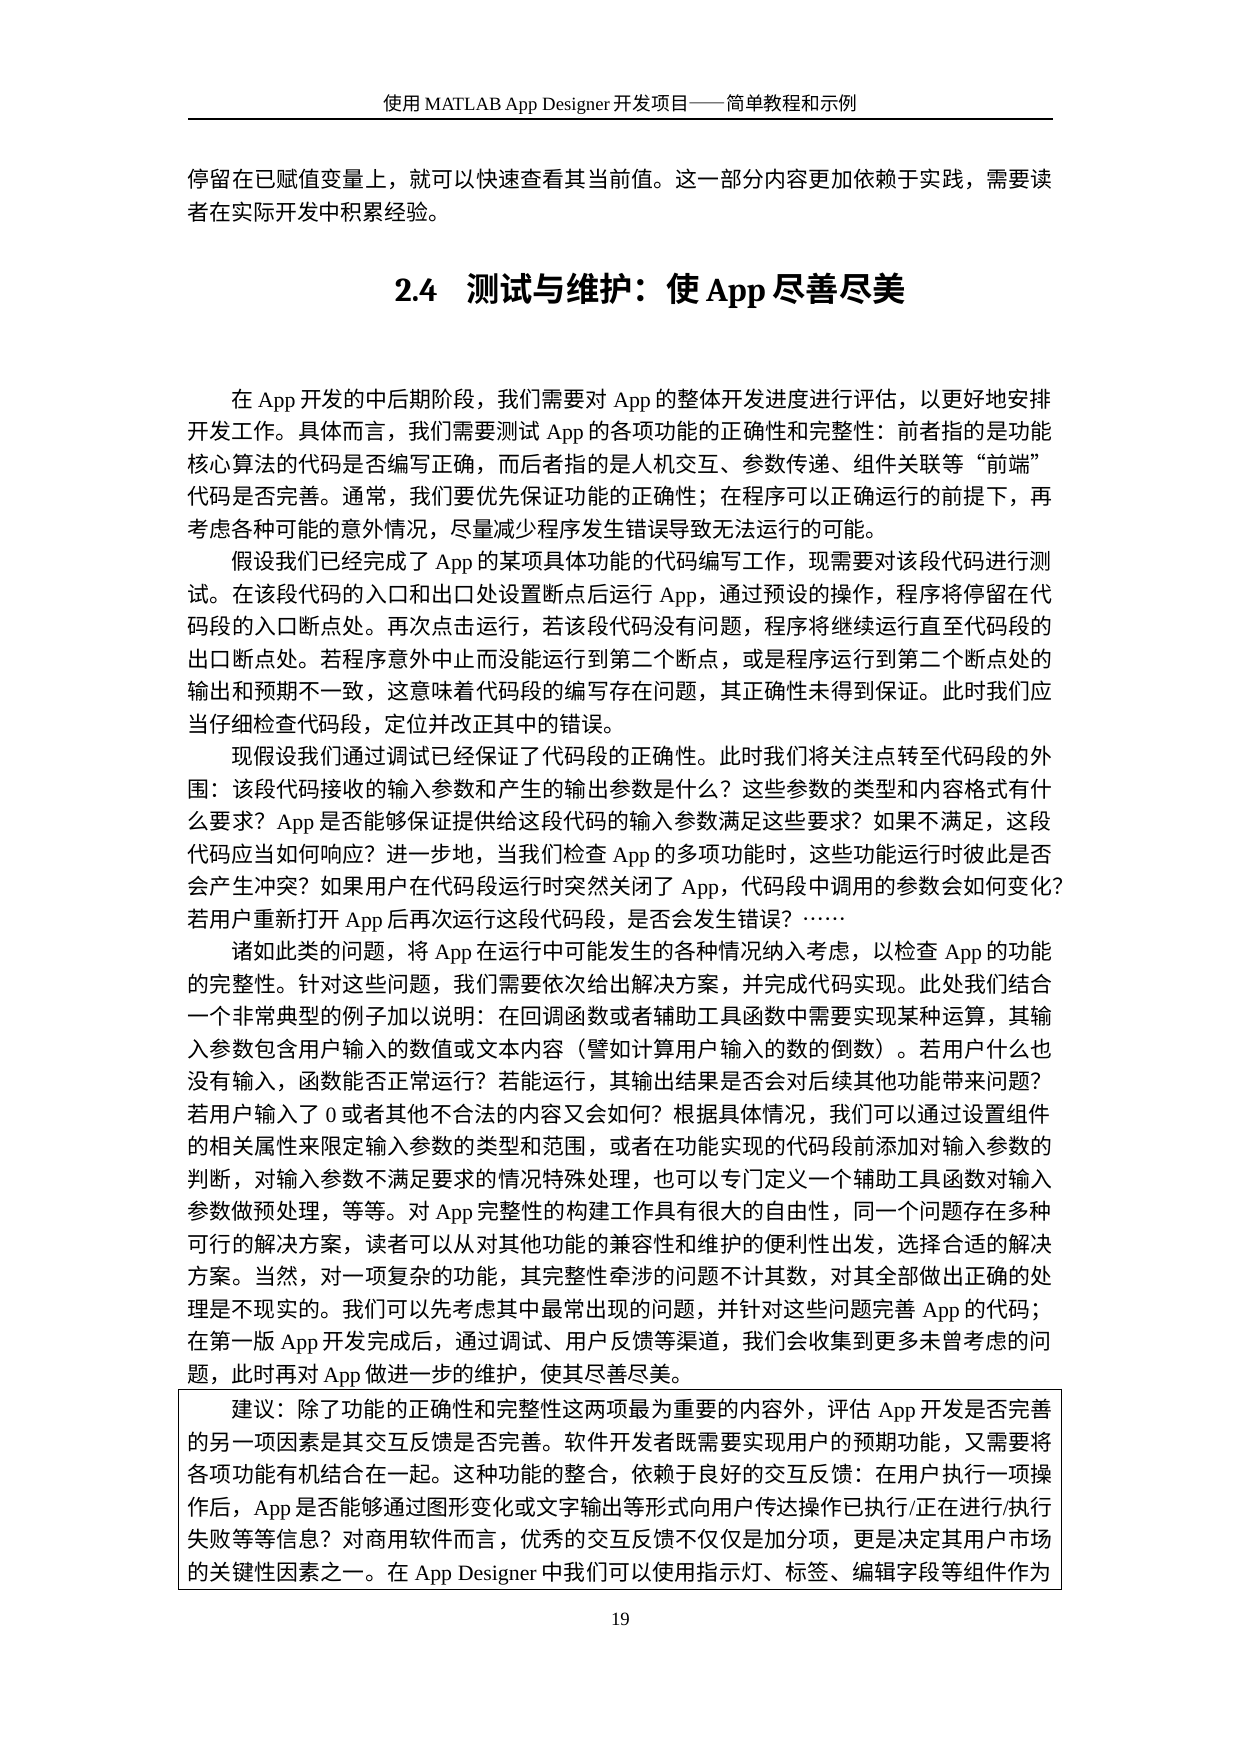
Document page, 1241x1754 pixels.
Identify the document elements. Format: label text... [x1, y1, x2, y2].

subtitle 测试与维护：使App尽善尽美 [247, 254, 1053, 319]
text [179, 1390, 1061, 1589]
text 现假设我们通过调试已经保证了代码段的正确性。此时我们将关注点转至代码段的外围：该段代码接收的输入参数和产生的输出参数是什么？这些参数的类型和内容格式有什么要求？App是否能够保证提供给这段代码的输入参数满足这些要求？如果不满足，这段代码应当如何响应？进一步地，当我们检查App的多项功能时，这些功能运行时彼此是否会产生冲突？如果用户在代码段运行时突然关闭了App，代码段中调用的参数会如何变化？若用户重新打开App后再次运行这段代码段，是否会发生错误？…… [187, 739, 1053, 934]
text 诸如此类的问题，将App在运行中可能发生的各种情况纳入考虑，以检查App的功能的完整性。针对这些问题，我们需要依次给出解决方案，并完成代码实现。此处我们结合一个非常典型的例子加以说明：在回调函数或者辅助工具函数中需要实现某种运算，其输入参数包含用户输入的数值或文本内容（譬如计算用户输入的数的倒数）。若用户什么也没有输入，函数能否正常运行？若能运行，其输出结果是否会对后续其他功能带来问题？若用户输入了0或者其他不合法的内容又会如何？根据具体情况，我们可以通过设置组件的相关属性来限定输入参数的类型和范围，或者在功能实现的代码段前添加对输入参数的判断，对输入参数不满足要求的情况特殊处理，也可以专门定义一个辅助工具函数对输入参数做预处理，等等。对App完整性的构建工作具有很大的自由性，同一个问题存在多种可行的解决方案，读者可以从对其他功能的兼容性和维护的便利性出发，选择合适的解决方案。当然，对一项复杂的功能，其完整性牵涉的问题不计其数，对其全部做出正确的处理是不现实的。我们可以先考虑其中最常出现的问题，并针对这些问题完善App的代码；在第一版App开发完成后，通过调试、用户反馈等渠道，我们会收集到更多未曾考虑的问题，此时再对App做进一步的维护，使其尽善尽美。 [187, 934, 1053, 1389]
text 假设我们已经完成了App的某项具体功能的代码编写工作，现需要对该段代码进行测试。在该段代码的入口和出口处设置断点后运行App，通过预设的操作，程序将停留在代码段的入口断点处。再次点击运行，若该段代码没有问题，程序将继续运行直至代码段的出口断点处。若程序意外中止而没能运行到第二个断点，或是程序运行到第二个断点处的输出和预期不一致，这意味着代码段的编写存在问题，其正确性未得到保证。此时我们应当仔细检查代码段，定位并改正其中的错误。 [187, 544, 1053, 739]
text 在App开发的中后期阶段，我们需要对App的整体开发进度进行评估，以更好地安排开发工作。具体而言，我们需要测试App的各项功能的正确性和完整性：前者指的是功能核心算法的代码是否编写正确，而后者指的是人机交互、参数传递、组件关联等“前端”代码是否完善。通常，我们要优先保证功能的正确性；在程序可以正确运行的前提下，再考虑各种可能的意外情况，尽量减少程序发生错误导致无法运行的可能。 [187, 381, 1053, 544]
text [187, 162, 1053, 227]
